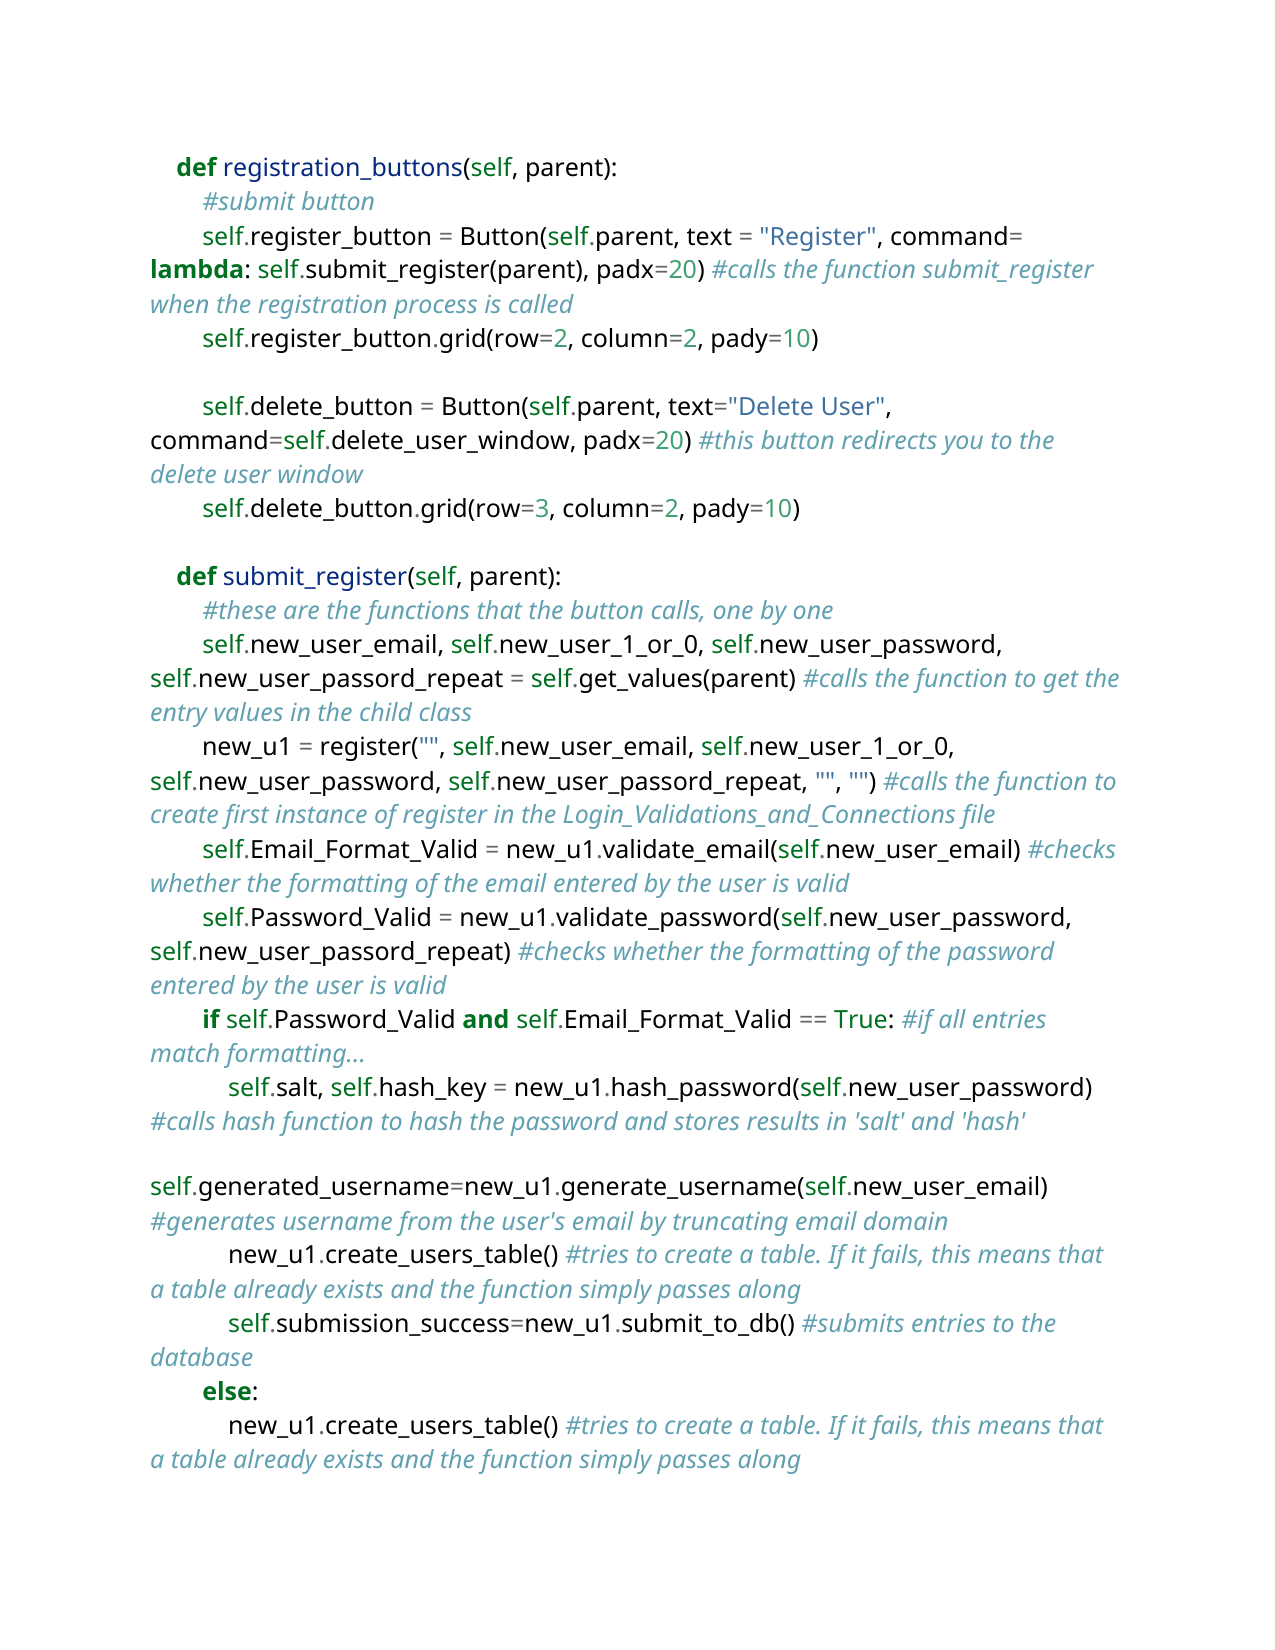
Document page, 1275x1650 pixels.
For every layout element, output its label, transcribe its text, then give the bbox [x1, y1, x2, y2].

text self.delete_button.grid(row=3, column=2, pady=10) [150, 491, 1125, 525]
text def submit_register(self, parent): [150, 559, 1125, 593]
text self.submission_success=new_u1.submit_to_db() #submits entries to the database [150, 1305, 1125, 1373]
text self.generated_username=new_u1.generate_username(self.new_user_email) #generates username from the user's email by truncating email domain [150, 1138, 1125, 1237]
text self.register_button = Button(self.parent, text = "Register", command= lambda: self.submit_register(parent), padx=20) #calls the function submit_register when the registration process is called [150, 218, 1125, 320]
text self.new_user_email, self.new_user_1_or_0, self.new_user_password, self.new_user_passord_repeat = self.get_values(parent) #calls the function to get the entry values in the child class [150, 627, 1125, 729]
text self.register_button.grid(row=2, column=2, pady=10) [150, 320, 1125, 354]
text new_u1.create_users_table() #tries to create a table. If it fails, this means that a table already exists and the function simply passes along [150, 1407, 1125, 1476]
text def registration_buttons(self, parent): [150, 150, 1125, 184]
text self.Password_Valid = new_u1.validate_password(self.new_user_password, self.new_user_passord_repeat) #checks whether the formatting of the password entered by the user is valid [150, 899, 1125, 1002]
text #these are the functions that the button calls, one by one [150, 593, 1125, 627]
text #submit button [150, 184, 1125, 218]
text else: [150, 1373, 1125, 1407]
text self.delete_button = Button(self.parent, text="Delete User", command=self.delete_user_window, padx=20) #this button redirects you to the delete user window [150, 388, 1125, 491]
text new_u1.create_users_table() #tries to create a table. If it fails, this means that a table already exists and the function simply passes along [150, 1237, 1125, 1305]
text self.salt, self.hash_key = new_u1.hash_password(self.new_user_password) #calls hash function to hash the password and stores results in 'salt' and 'hash' [150, 1070, 1125, 1138]
text if self.Password_Valid and self.Email_Format_Valid == True: #if all entries match formatting... [150, 1002, 1125, 1070]
text self.Email_Format_Valid = new_u1.validate_email(self.new_user_email) #checks whether the formatting of the email entered by the user is valid [150, 831, 1125, 899]
text new_u1 = register("", self.new_user_email, self.new_user_1_or_0, self.new_user_password, self.new_user_passord_repeat, "", "") #calls the function to create first instance of register in the Login_Validations_and_Connections file [150, 729, 1125, 831]
